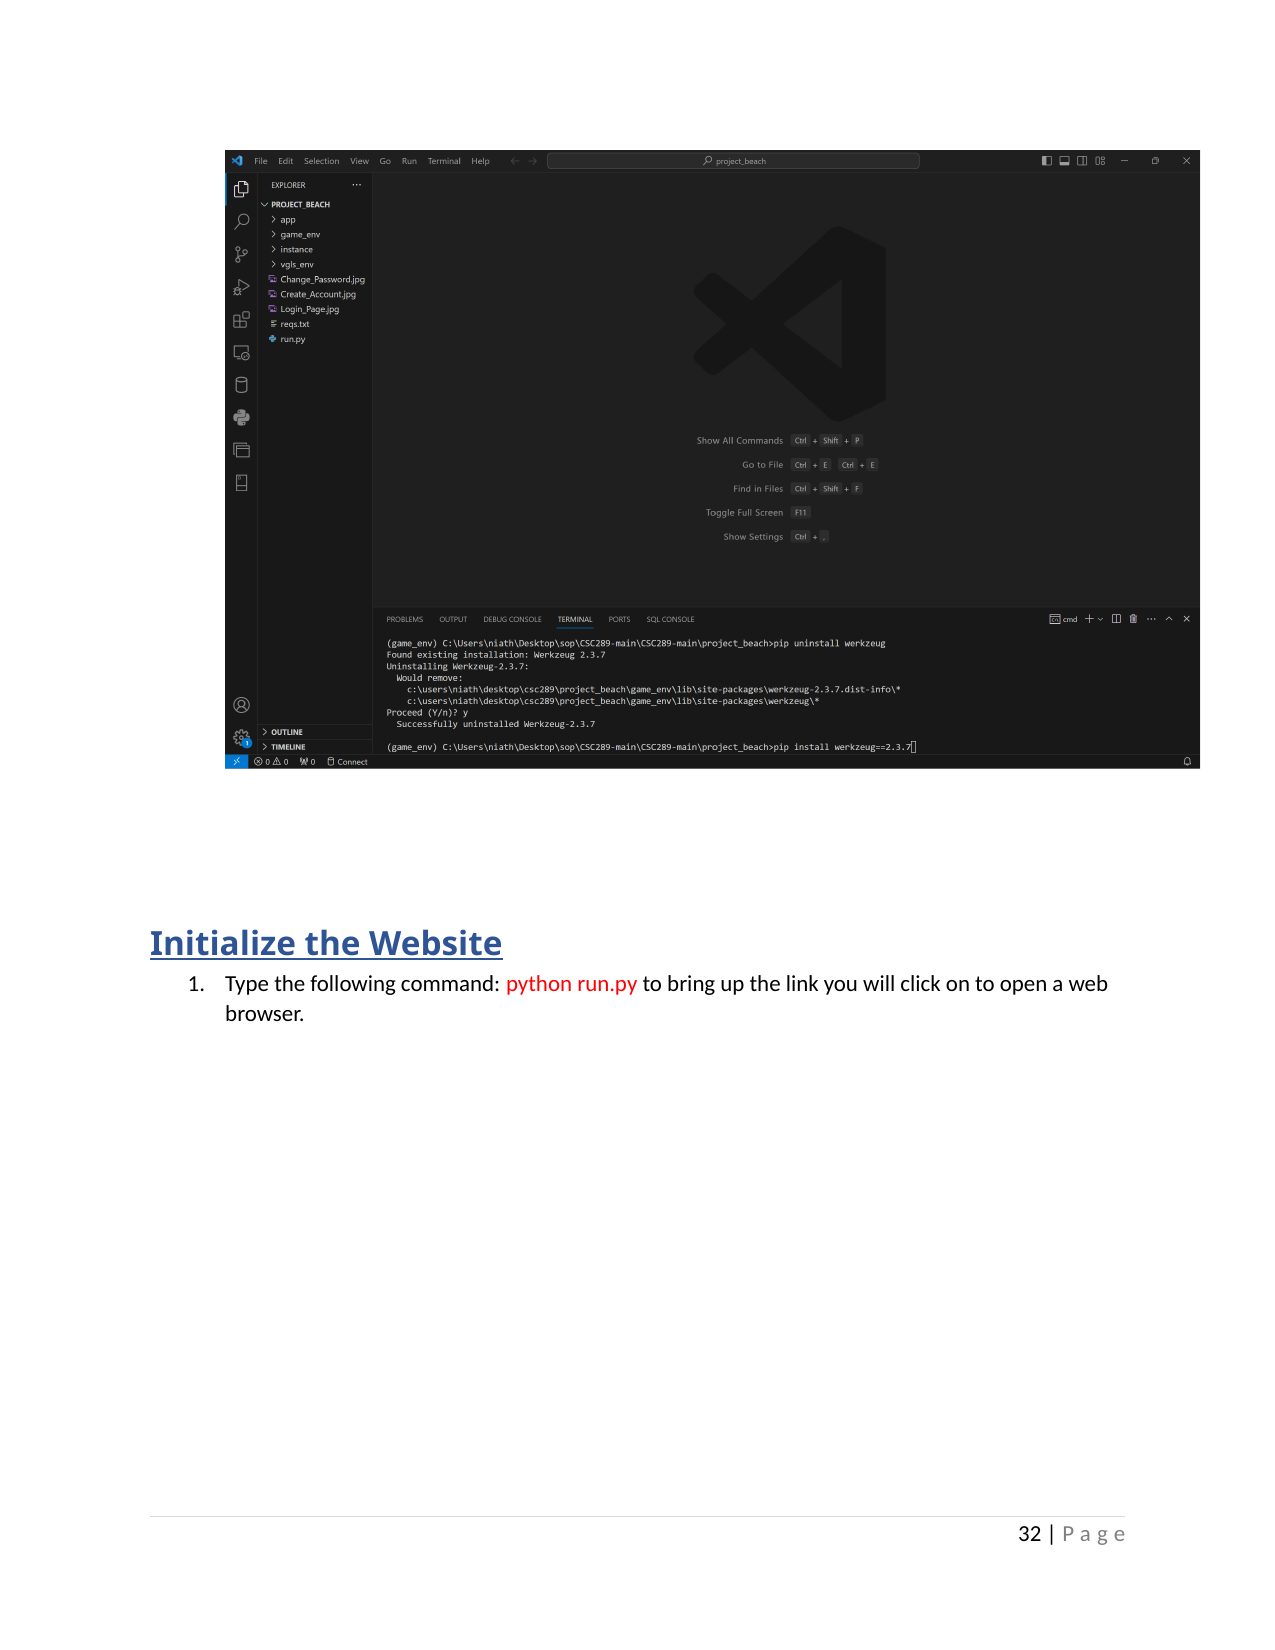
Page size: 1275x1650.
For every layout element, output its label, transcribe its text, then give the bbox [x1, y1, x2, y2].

picture [225, 150, 1200, 769]
list Type the following command: python run.py to bring up the link you will click on to open a web browser. [187, 969, 1125, 1027]
subtitle Initialize the Website [150, 920, 1125, 965]
